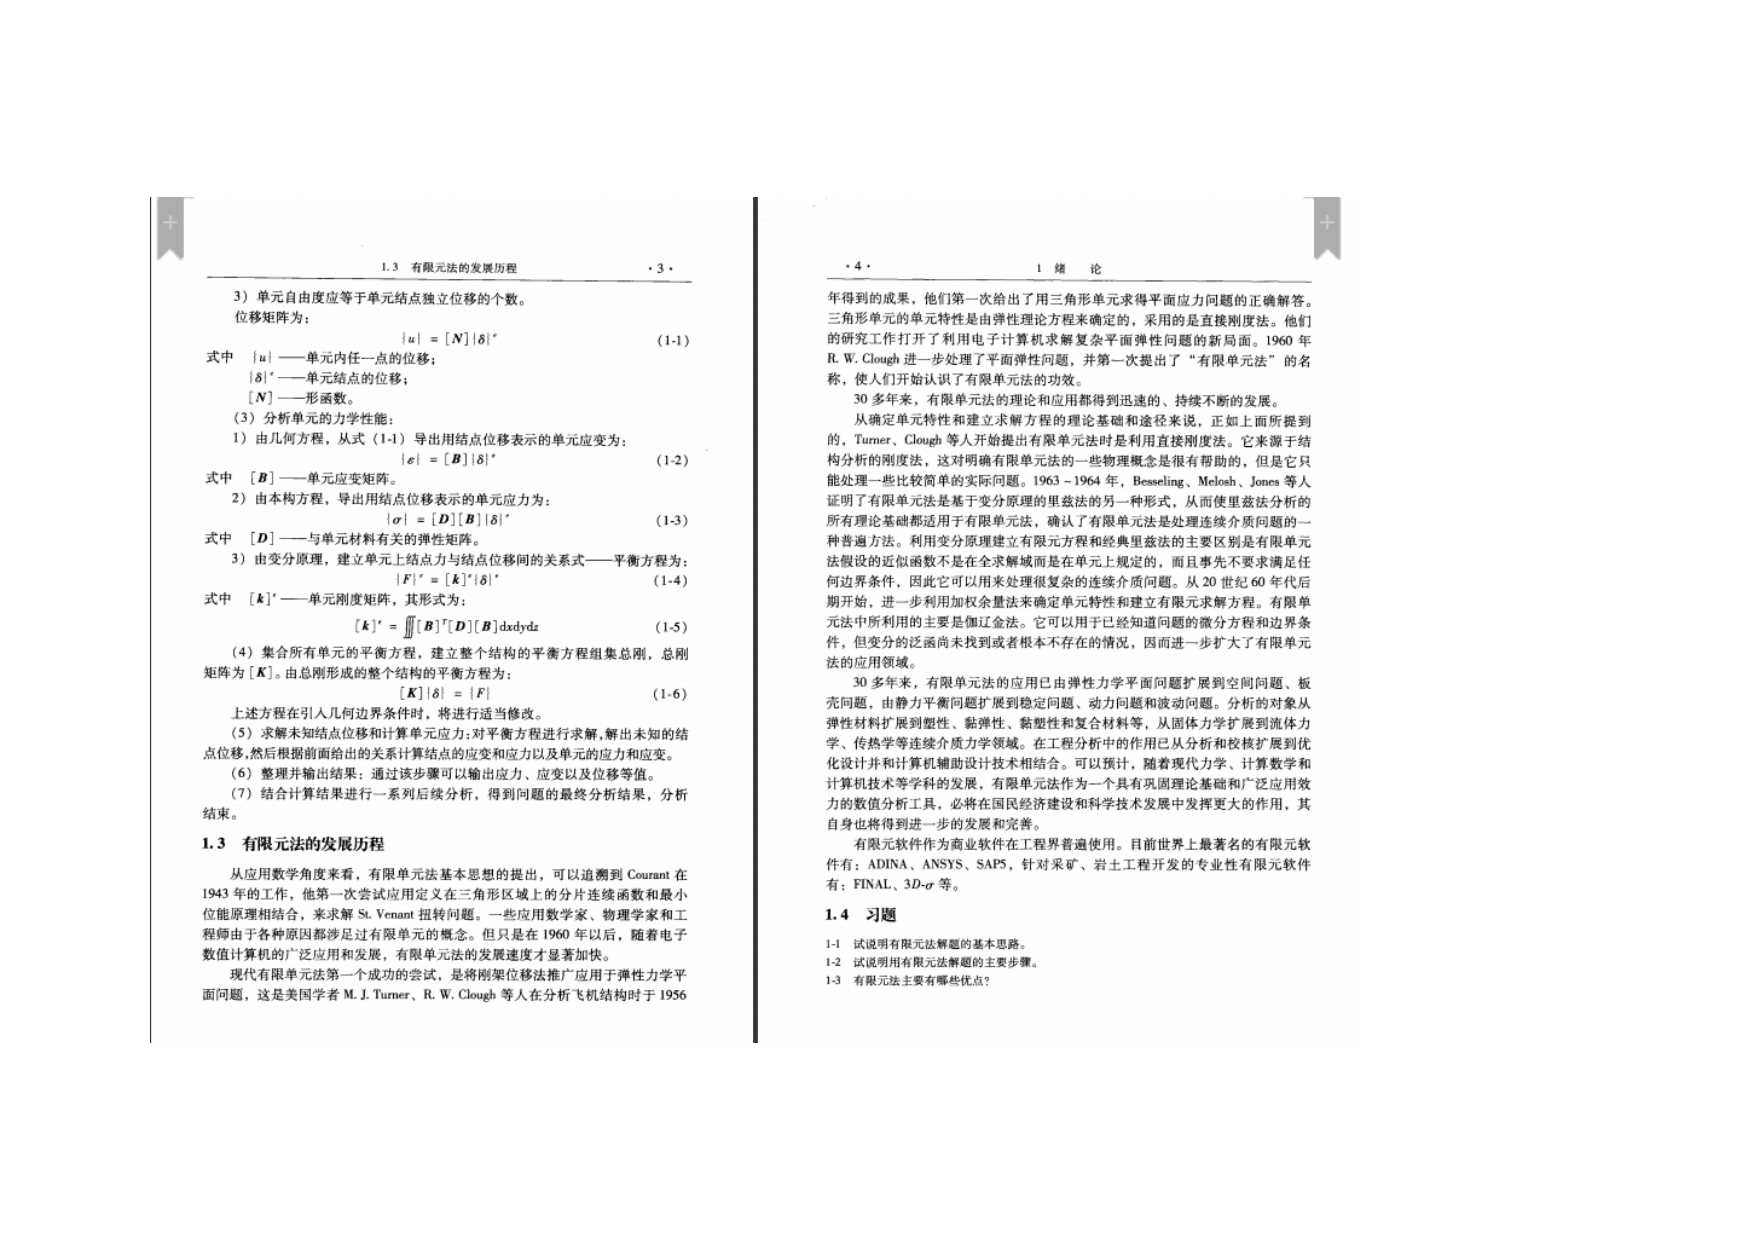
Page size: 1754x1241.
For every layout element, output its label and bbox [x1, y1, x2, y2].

picture [150, 197, 1360, 1043]
